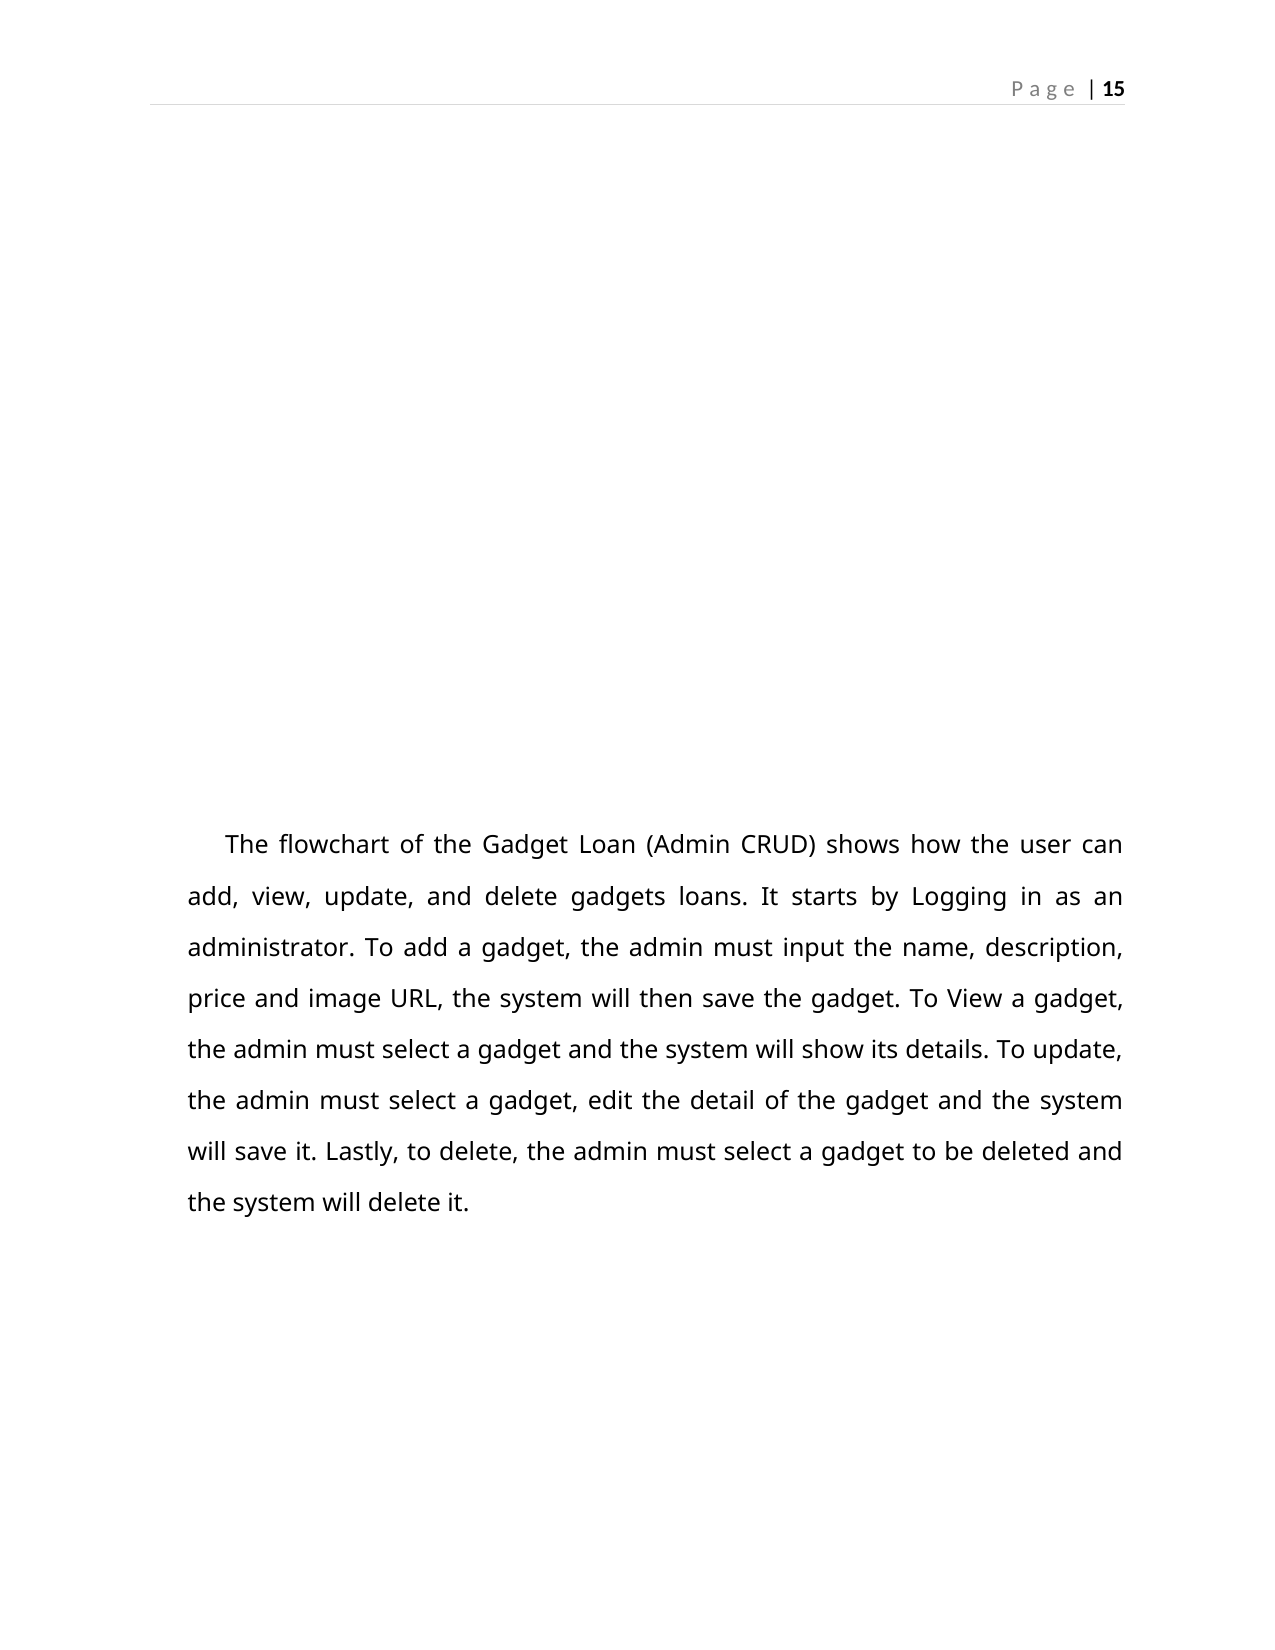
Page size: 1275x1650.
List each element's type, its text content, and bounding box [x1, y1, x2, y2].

text The flowchart of the Gadget Loan (Admin CRUD) shows how the user can add, view, update, and delete gadgets loans. It starts by Logging in as an administrator. To add a gadget, the admin must input the name, description, price and image URL, the system will then save the gadget. To View a gadget, the admin must select a gadget and the system will show its details. To update, the admin must select a gadget, edit the detail of the gadget and the system will save it. Lastly, to delete, the admin must select a gadget to be deleted and the system will delete it. [187, 827, 1125, 1218]
